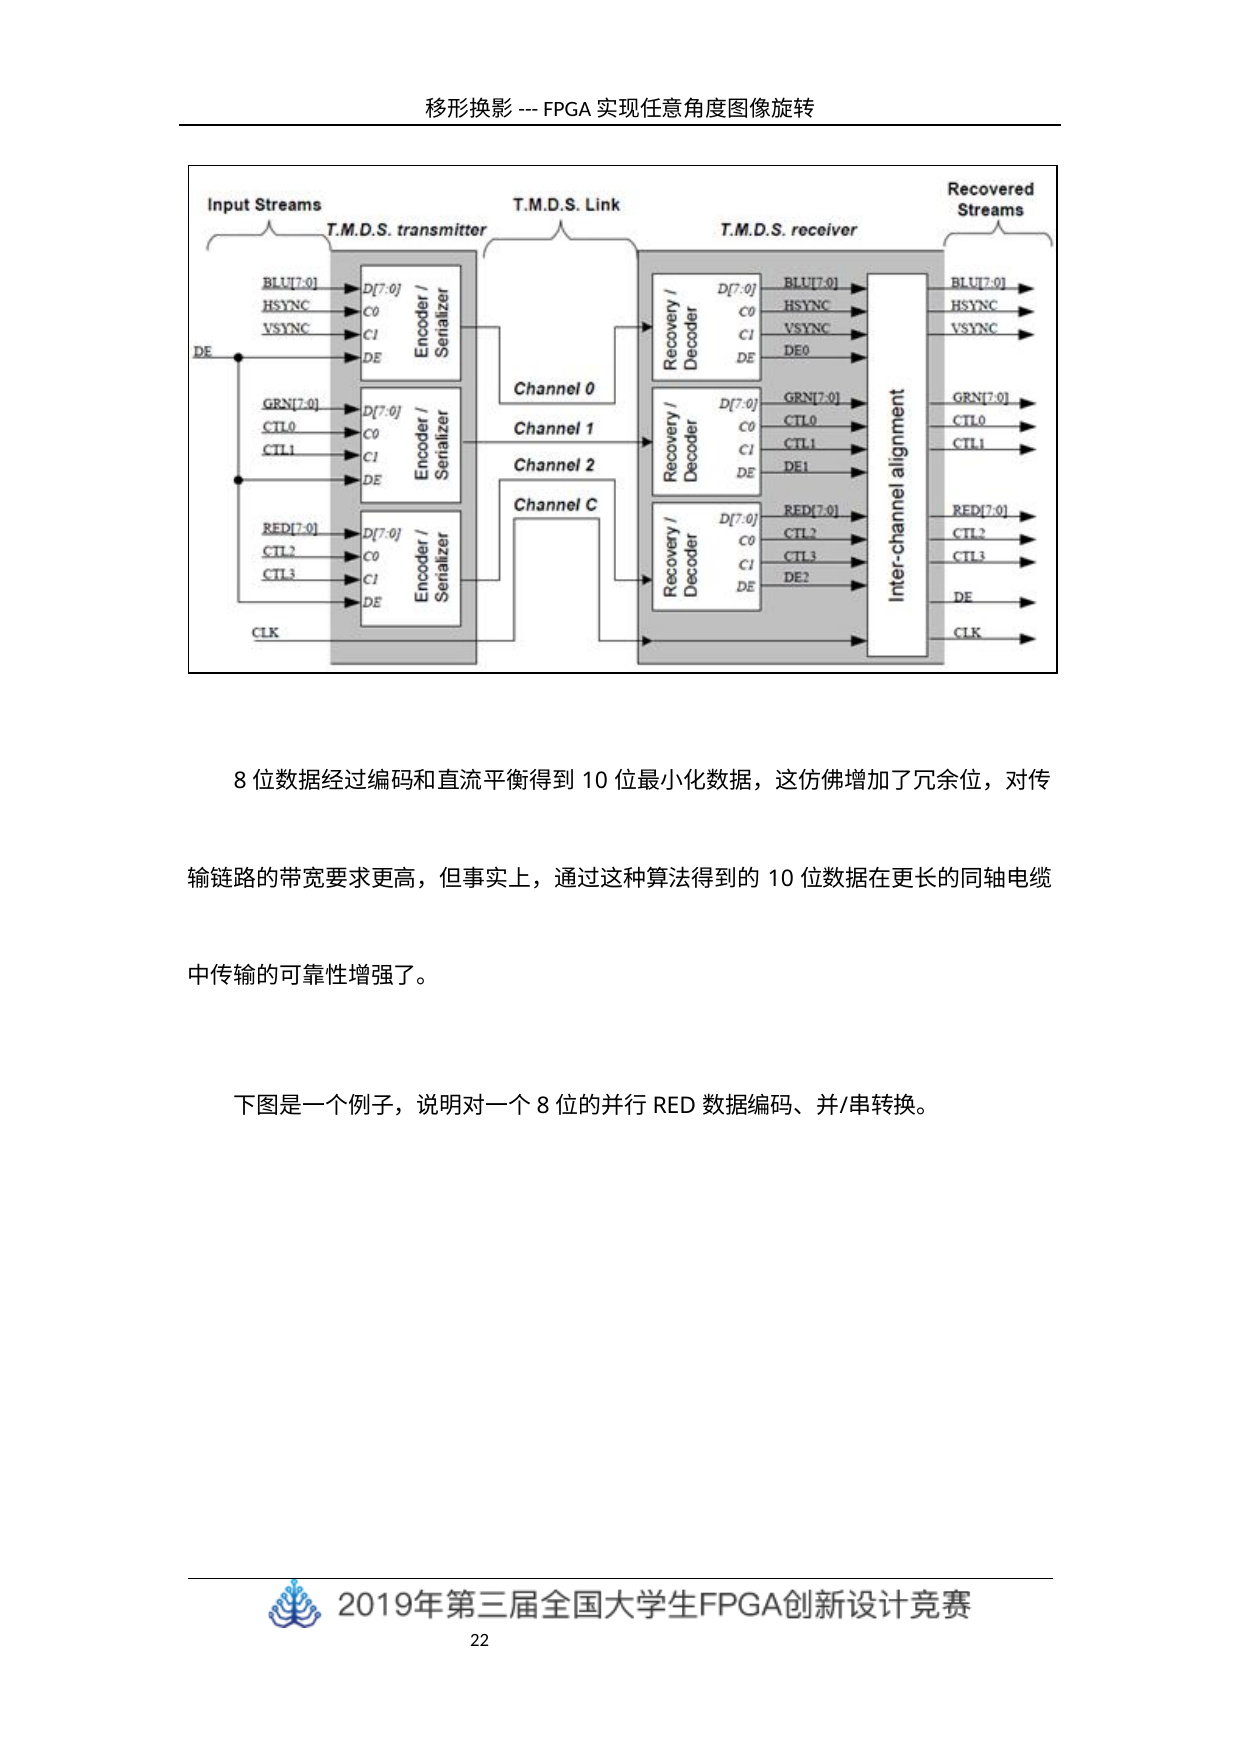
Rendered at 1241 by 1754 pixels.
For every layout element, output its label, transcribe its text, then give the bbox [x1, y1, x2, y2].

picture [268, 1579, 972, 1628]
text 8 位数据经过编码和直流平衡得到 10 位最小化数据，这仿佛增加了冗余位，对传输链路的带宽要求更高，但事实上，通过这种算法得到的 10 位数据在更长的同轴电缆中传输的可靠性增强了。 [187, 746, 1053, 1006]
text 下图是一个例子，说明对一个 8 位的并行 RED 数据编码、并/串转换。 [187, 1071, 1053, 1136]
picture [189, 166, 1056, 672]
